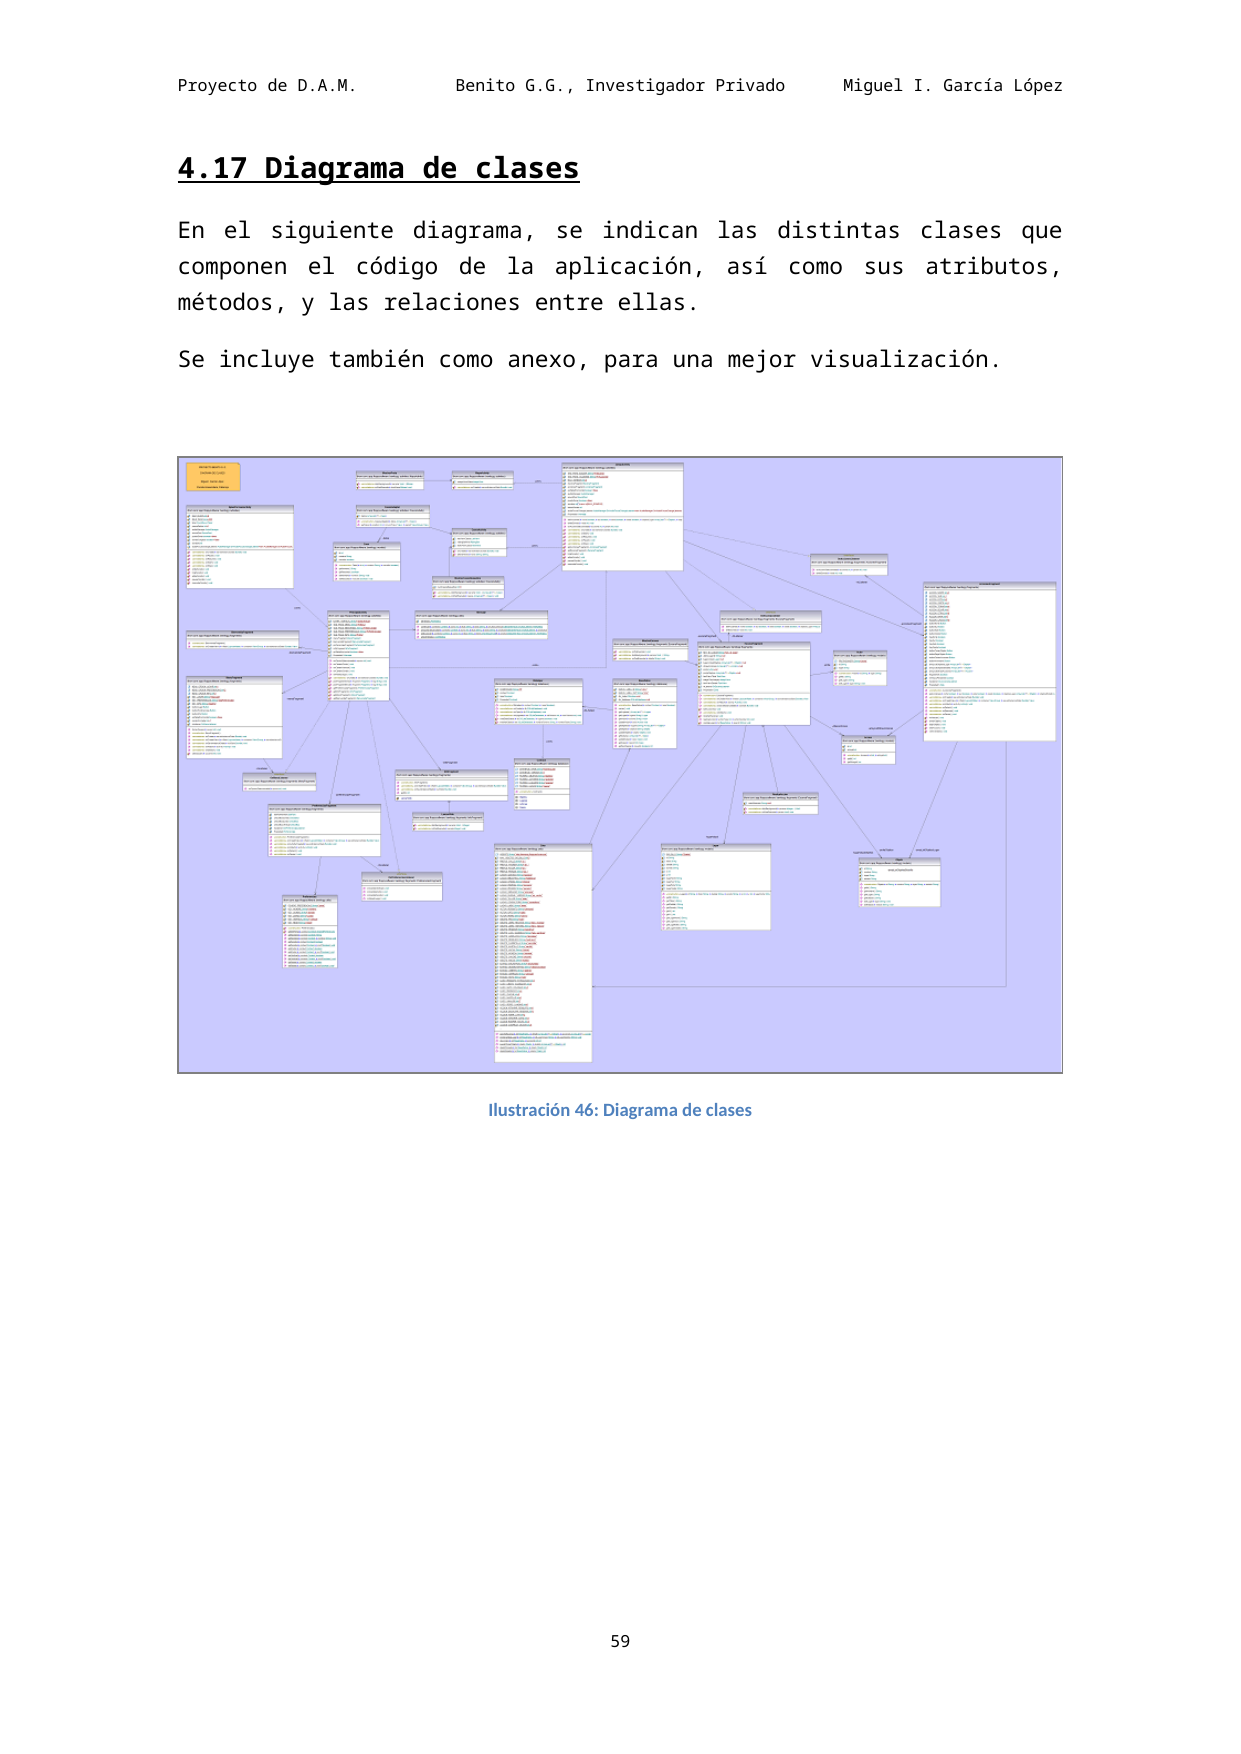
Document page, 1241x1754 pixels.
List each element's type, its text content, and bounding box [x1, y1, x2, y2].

text 4.17 Diagrama de clases [177, 148, 1063, 187]
text Se incluye también como anexo, para una mejor visualización. [177, 343, 1063, 374]
text En el siguiente diagrama, se indican las distintas clases que componen el código de la aplicación, así como sus atributos, métodos, y las relaciones entre ellas. [177, 214, 1063, 317]
